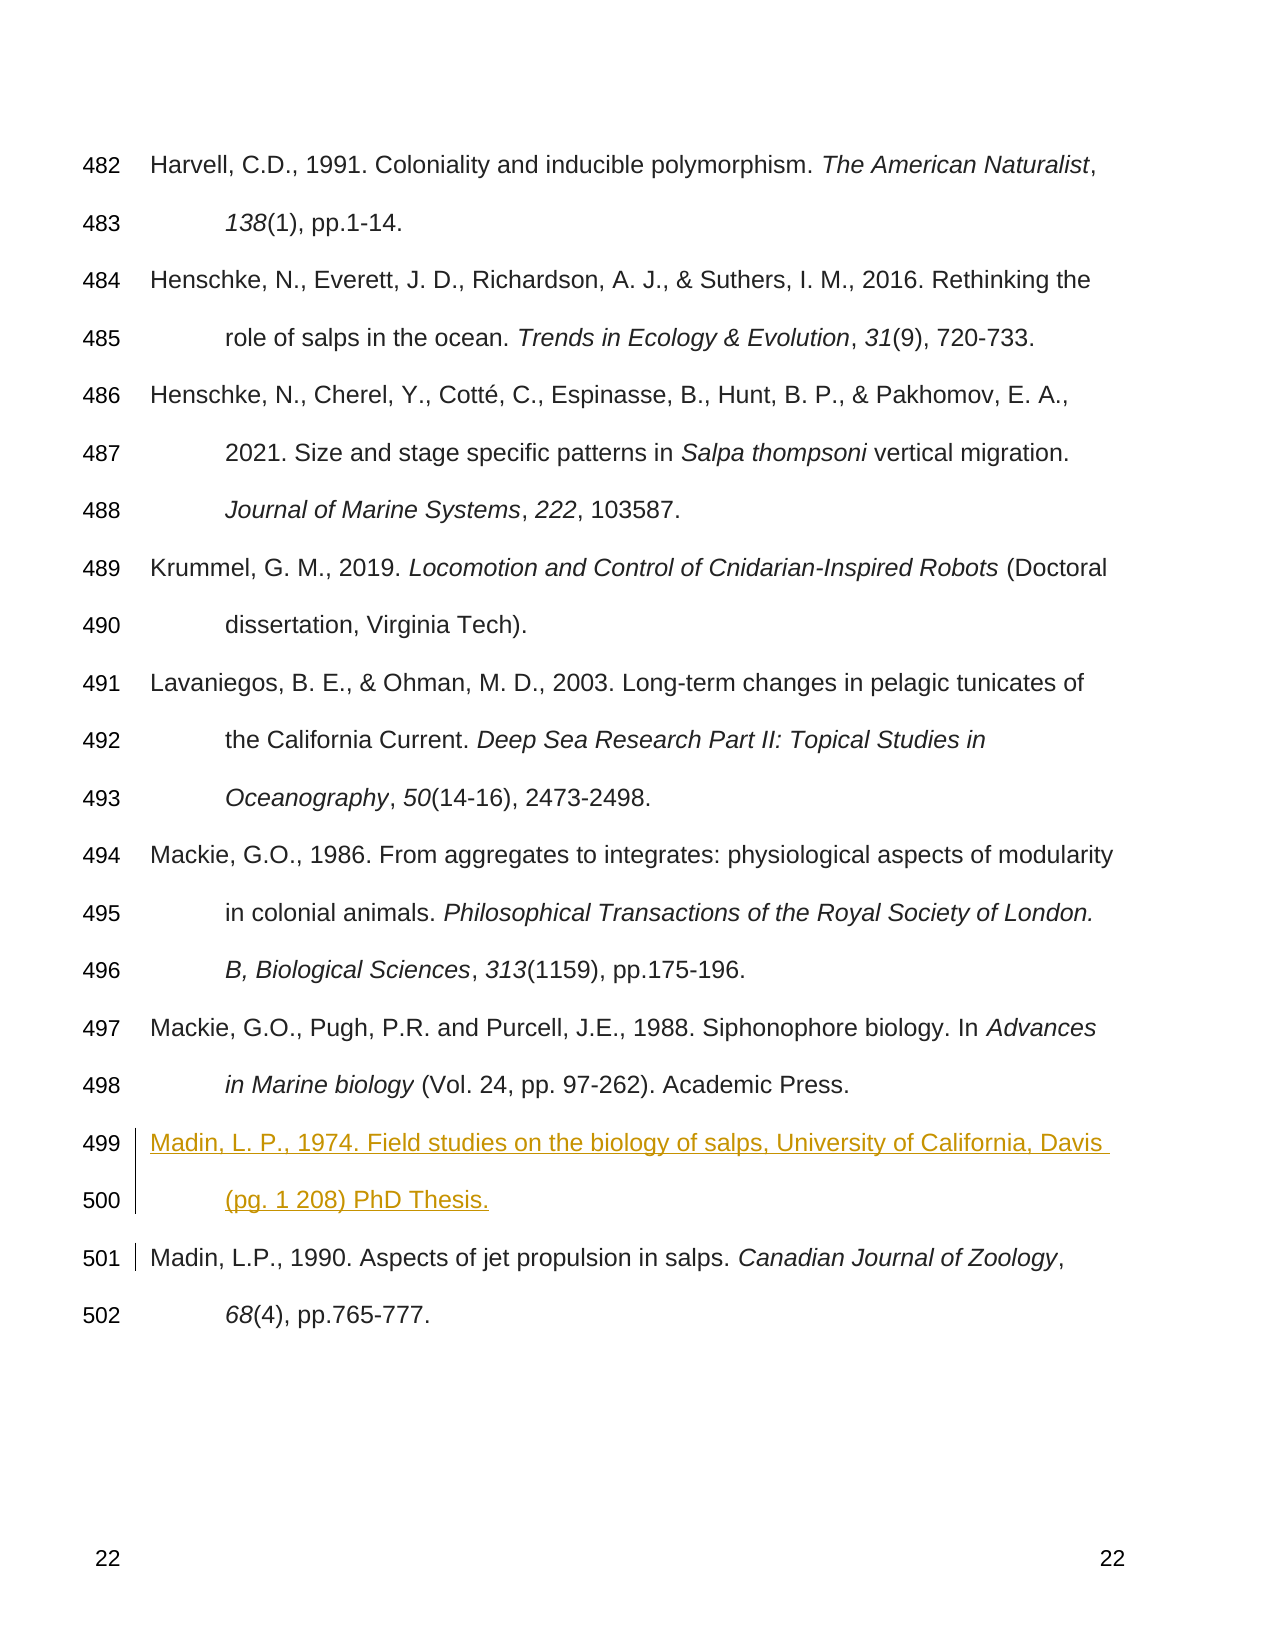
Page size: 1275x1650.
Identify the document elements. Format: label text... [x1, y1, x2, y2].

text Lavaniegos, B. E., & Ohman, M. D., 2003. Long-term changes in pelagic tunicates of the California Current. Deep Sea Research Part II: Topical Studies in Oceanography, 50(14-16), 2473-2498. [150, 667, 1125, 811]
text Mackie, G.O., 1986. From aggregates to integrates: physiological aspects of modularity in colonial animals. Philosophical Transactions of the Royal Society of London. B, Biological Sciences, 313(1159), pp.175-196. [150, 840, 1125, 984]
text Henschke, N., Cherel, Y., Cotté, C., Espinasse, B., Hunt, B. P., & Pakhomov, E. A., 2021. Size and stage specific patterns in Salpa thompsoni vertical migration. Journal of Marine Systems, 222, 103587. [150, 380, 1125, 524]
text Henschke, N., Everett, J. D., Richardson, A. J., & Suthers, I. M., 2016. Rethinking the role of salps in the ocean. Trends in Ecology & Evolution, 31(9), 720-733. [150, 265, 1125, 351]
text Krummel, G. M., 2019. Locomotion and Control of Cnidarian-Inspired Robots (Doctoral dissertation, Virginia Tech). [150, 552, 1125, 639]
text Mackie, G.O., Pugh, P.R. and Purcell, J.E., 1988. Siphonophore biology. In Advances in Marine biology (Vol. 24, pp. 97-262). Academic Press. [150, 1012, 1125, 1099]
text Harvell, C.D., 1991. Coloniality and inducible polymorphism. The American Naturalist, 138(1), pp.1-14. [150, 150, 1125, 236]
text Madin, L.P., 1990. Aspects of jet propulsion in salps. Canadian Journal of Zoology, 68(4), pp.765-777. [150, 1242, 1125, 1329]
